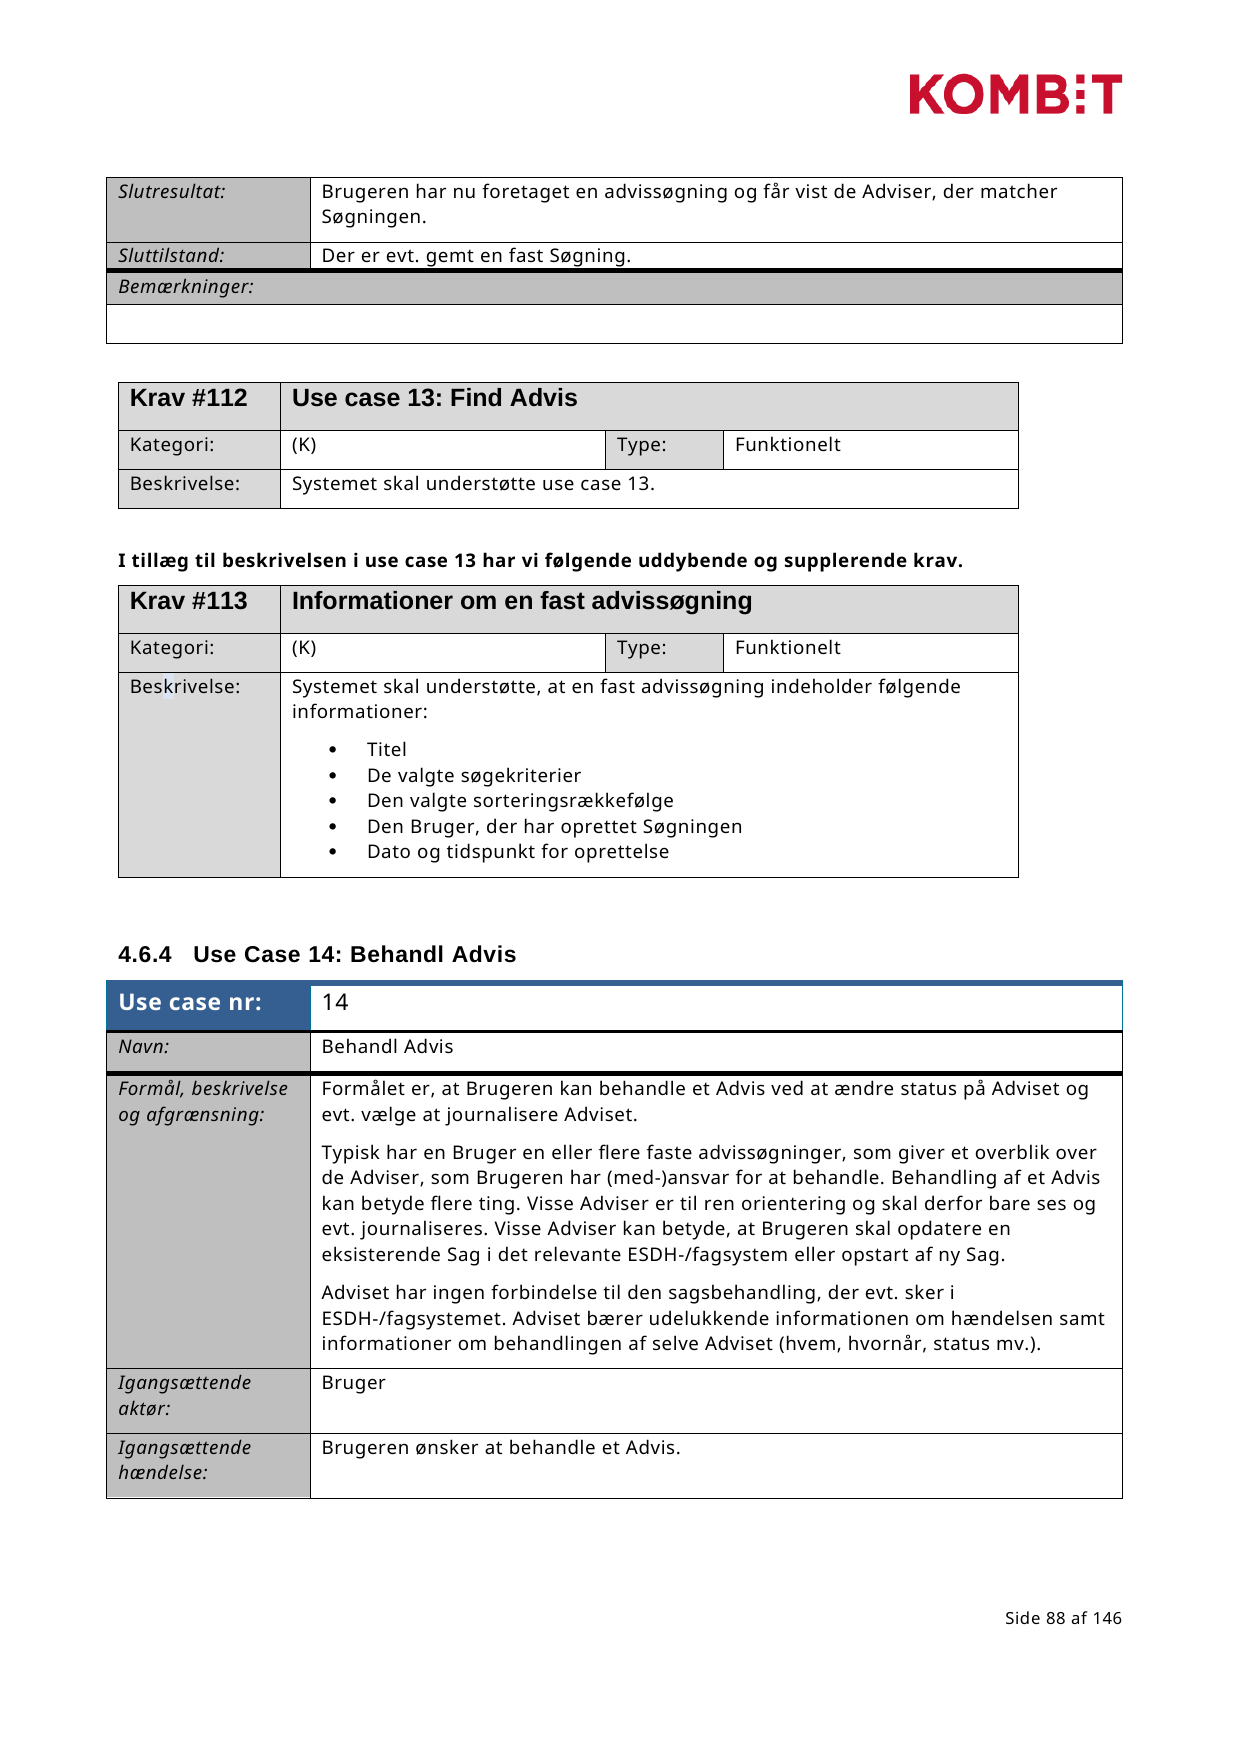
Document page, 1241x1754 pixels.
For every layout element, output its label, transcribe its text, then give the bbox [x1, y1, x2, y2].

table_cell Formål, beskrivelse og afgrænsning: [107, 1076, 310, 1368]
table_cell Type: [606, 431, 723, 469]
table_cell (K) [281, 431, 605, 469]
table_cell Brugeren ønsker at behandle et Advis. [311, 1434, 1122, 1497]
table_cell Beskrivelse: [119, 673, 280, 877]
table_cell Funktionelt [724, 634, 1018, 672]
text I tillæg til beskrivelsen i use case 13 har vi følgende uddybende og supplerende krav. [118, 547, 1122, 573]
table_cell Systemet skal understøtte use case 13. [281, 470, 1018, 508]
table_header Use case nr: [107, 986, 310, 1030]
table_cell [107, 305, 1122, 343]
table_header 14 [311, 986, 1122, 1030]
table_cell Slutresultat: [107, 178, 310, 242]
table_cell Formålet er, at Brugeren kan behandle et Advis ved at ændre status på Adviset og evt. vælge at journalisere Adviset. Typisk har en Bruger en eller flere faste advissøgninger, som giver et overblik over de Adviser, som Brugeren har (med-)ansvar for at behandle. Behandling af et Advis kan betyde flere ting. Visse Adviser er til ren orientering og skal derfor bare ses og evt. journaliseres. Visse Adviser kan betyde, at Brugeren skal opdatere en eksisterende Sag i det relevante ESDH-/fagsystem eller opstart af ny Sag. Adviset har ingen forbindelse til den sagsbehandling, der evt. sker i ESDH-/fagsystemet. Adviset bærer udelukkende informationen om hændelsen samt informationer om behandlingen af selve Adviset (hvem, hvornår, status mv.). [311, 1076, 1122, 1368]
table_cell Type: [606, 634, 723, 672]
table_header Use case 13: Find Advis [281, 383, 1018, 430]
table_cell Brugeren har nu foretaget en advissøgning og får vist de Adviser, der matcher Søgningen. [311, 178, 1122, 242]
table_cell Bemærkninger: [107, 273, 1122, 304]
table_cell Navn: [107, 1033, 310, 1071]
subtitle Use Case 14: Behandl Advis [118, 941, 1122, 967]
table_cell Behandl Advis [311, 1033, 1122, 1071]
table_cell Sluttilstand: [107, 243, 310, 268]
table_cell (K) [281, 634, 605, 672]
table_cell Funktionelt [724, 431, 1018, 469]
picture [910, 73, 1123, 114]
table_cell Bruger [311, 1369, 1122, 1433]
table_cell Kategori: [119, 431, 280, 469]
table_cell Igangsættende aktør: [107, 1369, 310, 1433]
table_cell Beskrivelse: [119, 470, 280, 508]
table_cell Kategori: [119, 634, 280, 672]
table_cell Systemet skal understøtte, at en fast advissøgning indeholder følgende informationer: Titel De valgte søgekriterier Den valgte sorteringsrækkefølge Den Bruger, der har oprettet Søgningen Dato og tidspunkt for oprettelse [281, 673, 1018, 877]
table_cell Der er evt. gemt en fast Søgning. [311, 243, 1122, 268]
table_header Informationer om en fast advissøgning [281, 586, 1018, 633]
table_cell Igangsættende hændelse: [107, 1434, 310, 1497]
